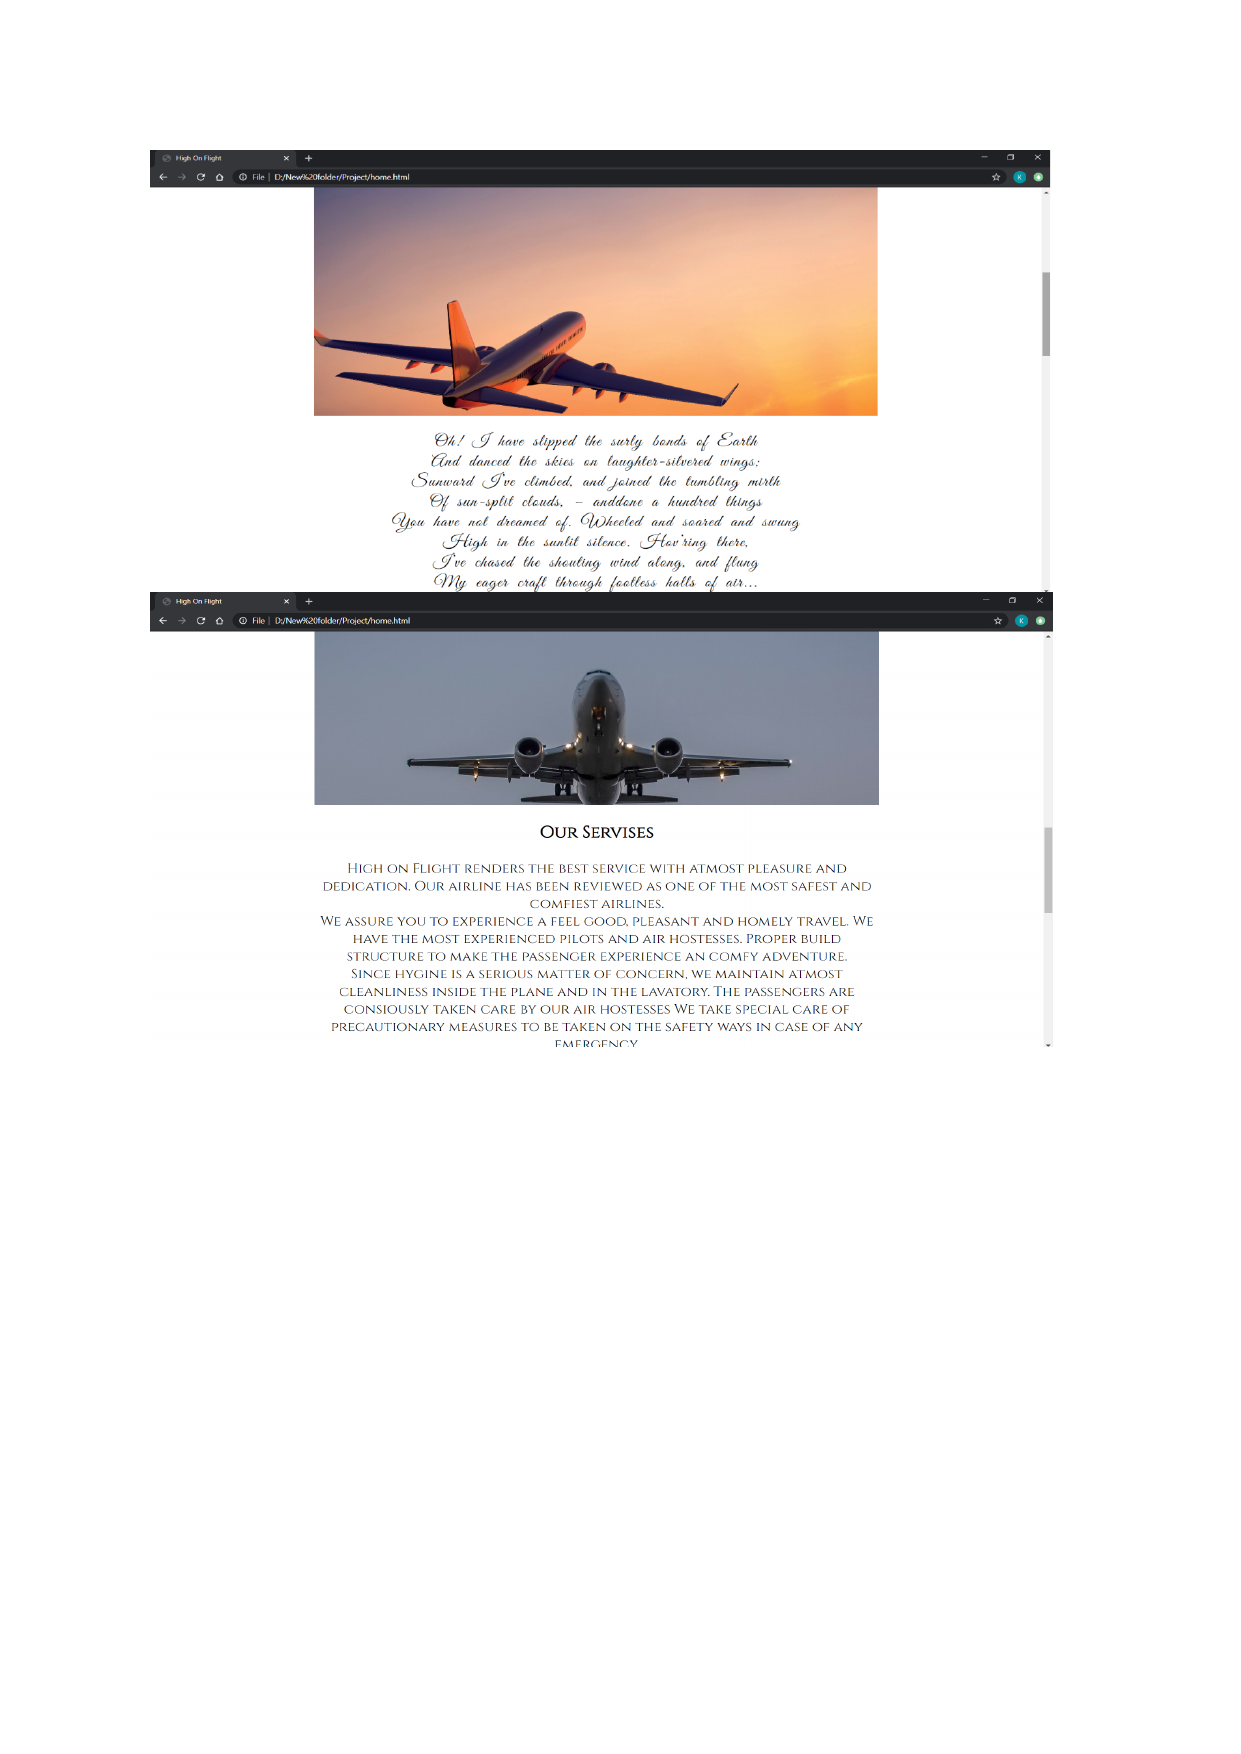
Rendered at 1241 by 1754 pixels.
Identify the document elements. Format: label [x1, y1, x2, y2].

picture [150, 150, 1053, 1047]
